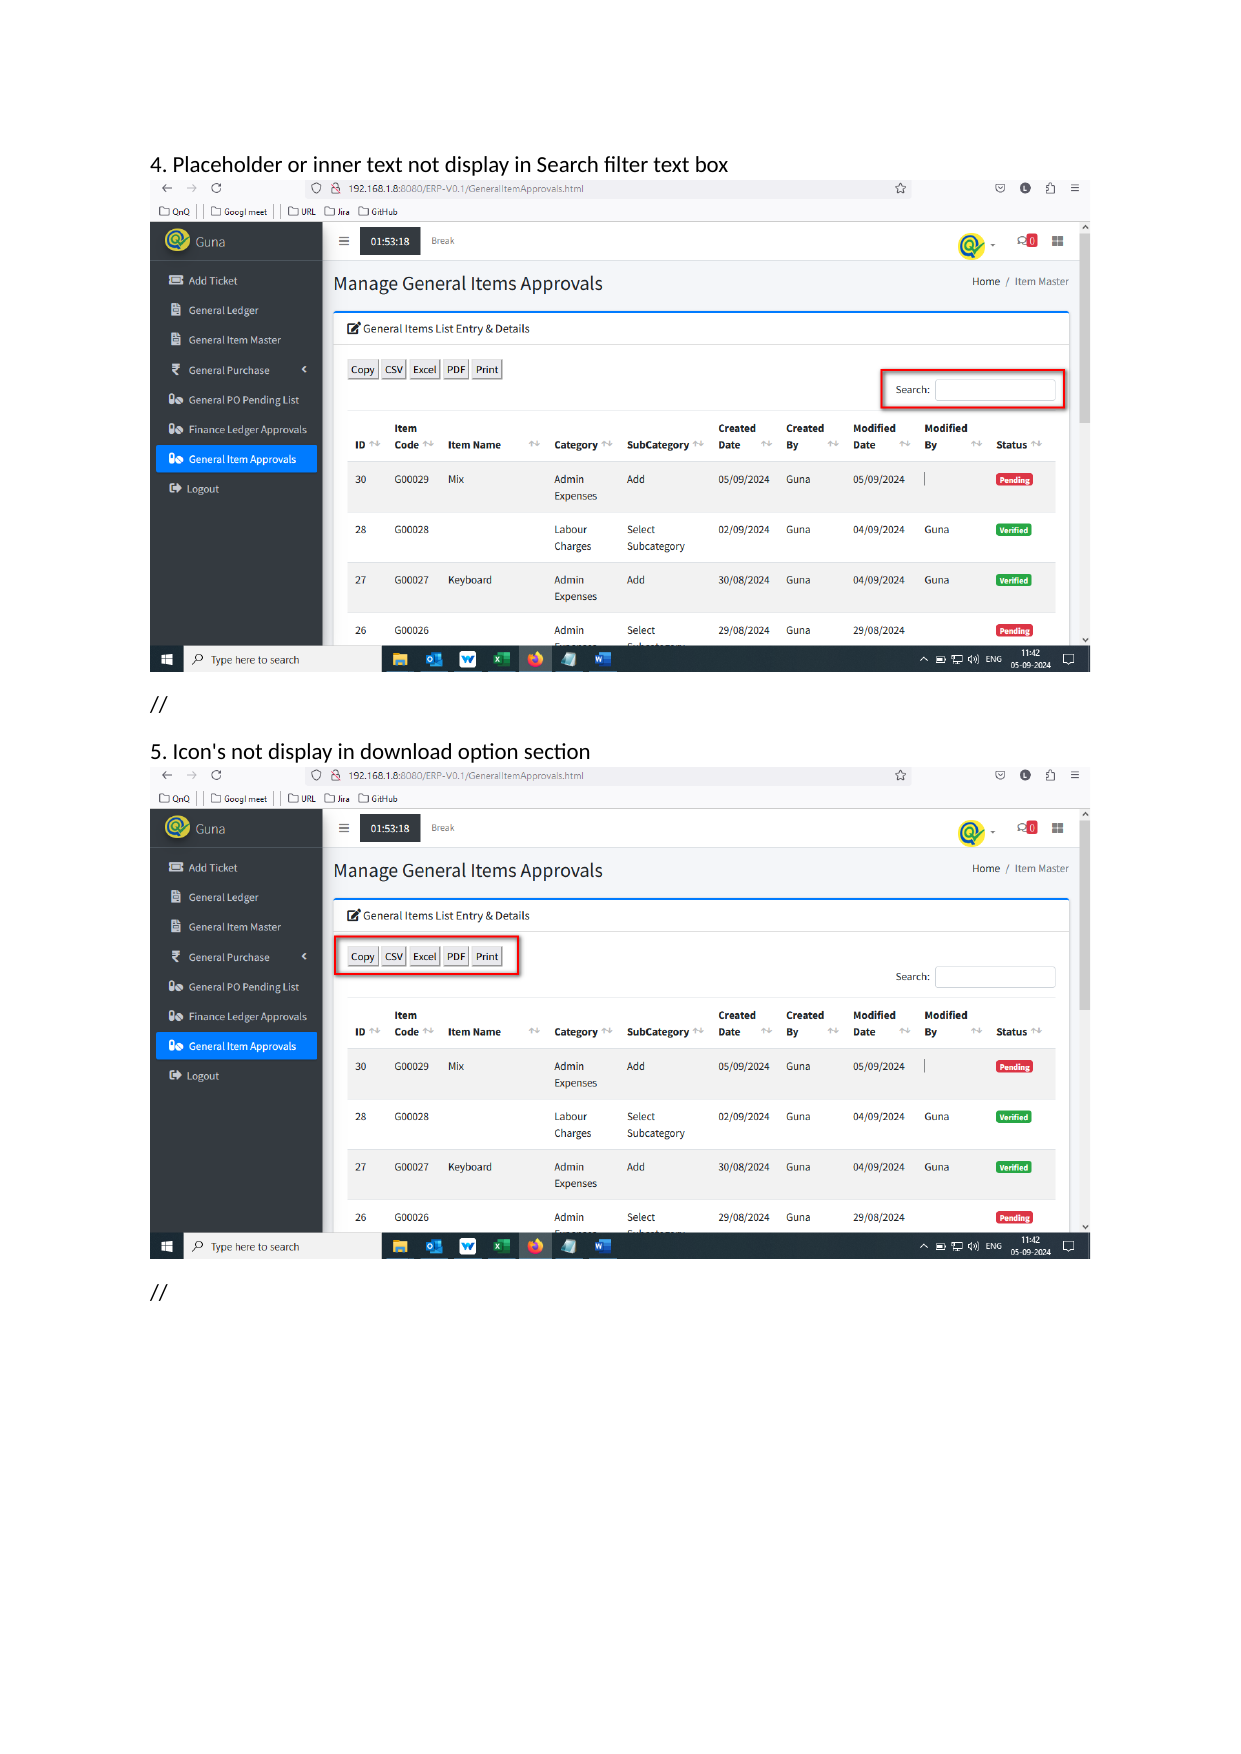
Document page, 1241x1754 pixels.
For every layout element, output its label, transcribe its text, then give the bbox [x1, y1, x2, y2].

text // [150, 691, 1090, 718]
text // [150, 1278, 1090, 1306]
picture [150, 180, 1091, 672]
text 4. Placeholder or inner text not display in Search filter text box [150, 150, 1090, 180]
picture [150, 767, 1091, 1259]
text 5. Icon's not display in download option section [150, 737, 1090, 767]
